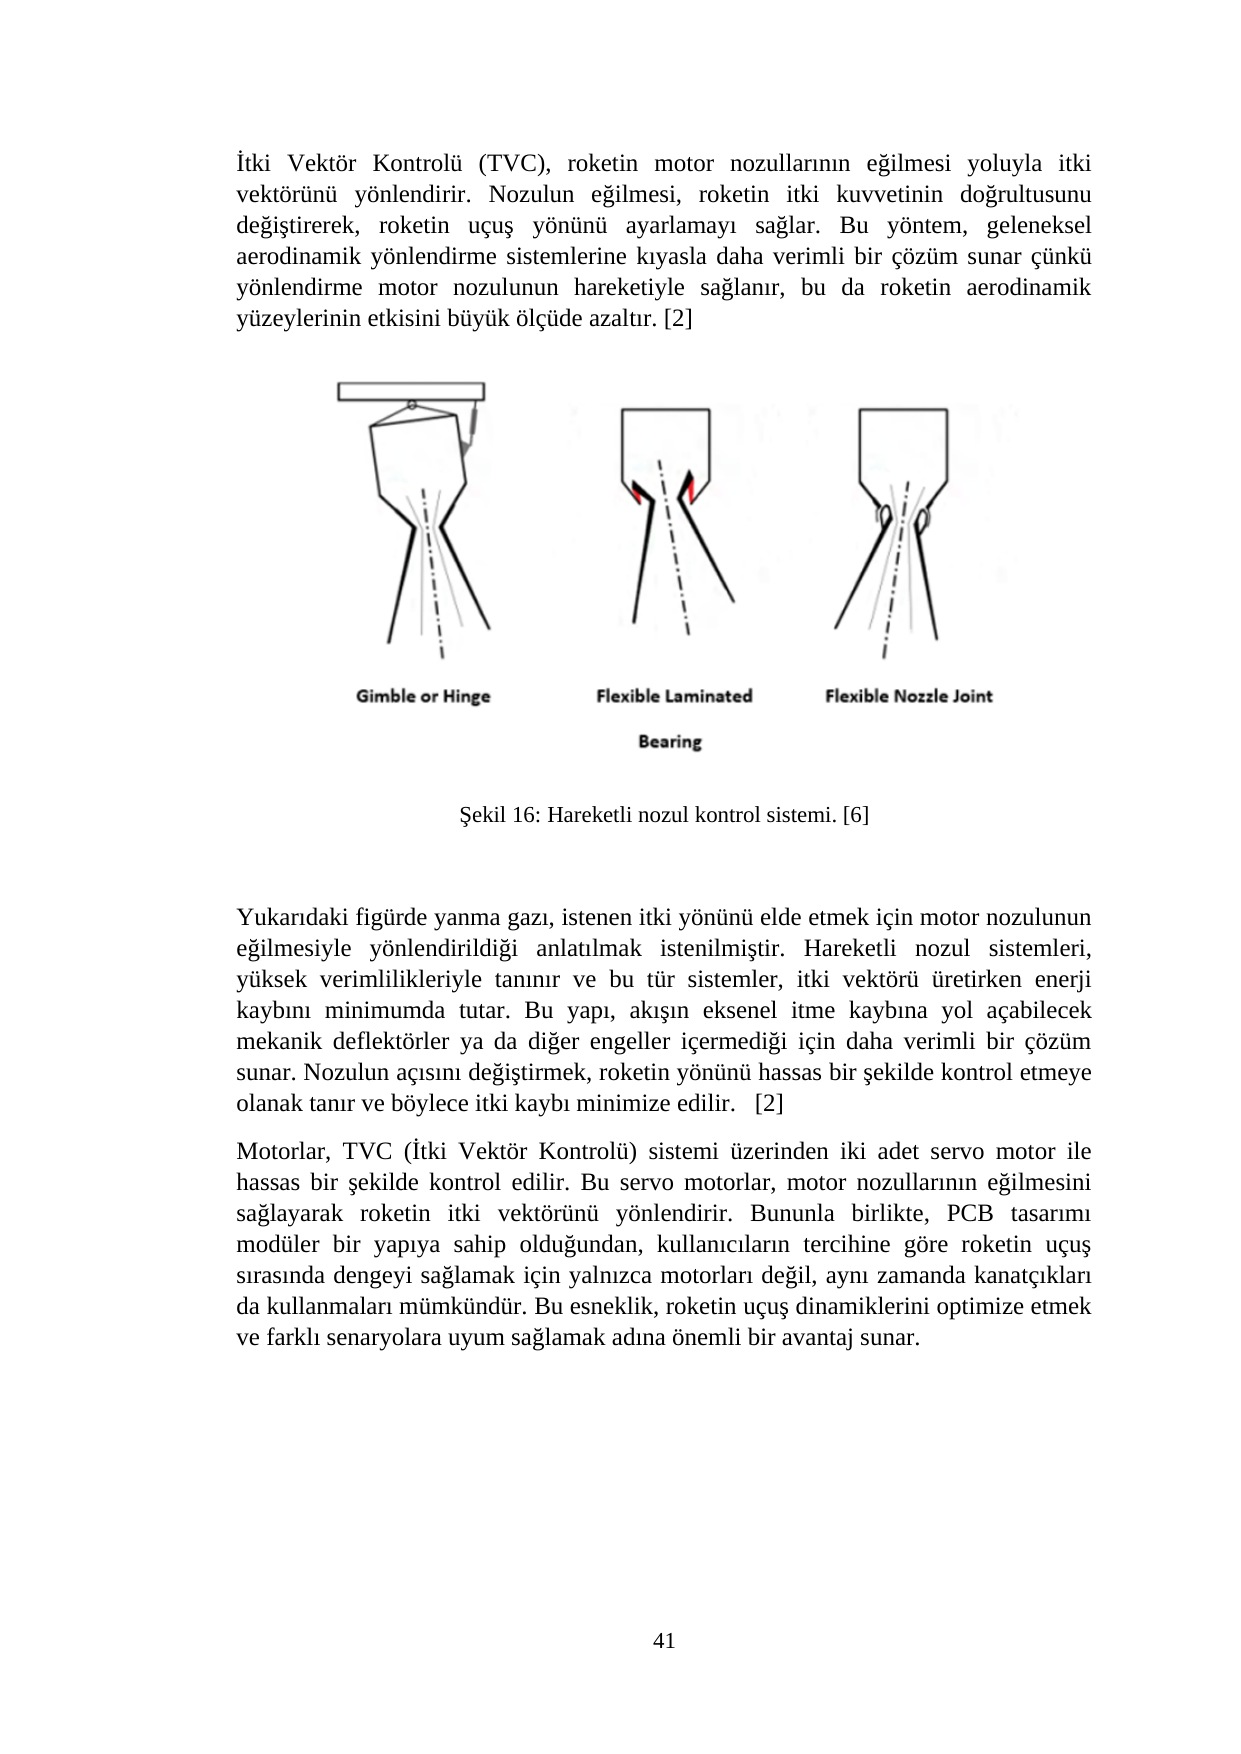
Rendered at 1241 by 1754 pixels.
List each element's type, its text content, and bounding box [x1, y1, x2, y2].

picture [257, 350, 1072, 782]
text Yukarıdaki figürde yanma gazı, istenen itki yönünü elde etmek için motor nozulunun eğilmesiyle yönlendirildiği anlatılmak istenilmiştir. Hareketli nozul sistemleri, yüksek verimlilikleriyle tanınır ve bu tür sistemler, itki vektörü üretirken enerji kaybını minimumda tutar. Bu yapı, akışın eksenel itme kaybına yol açabilecek mekanik deflektörler ya da diğer engeller içermediği için daha verimli bir çözüm sunar. Nozulun açısını değiştirmek, roketin yönünü hassas bir şekilde kontrol etmeye olanak tanır ve böylece itki kaybı minimize edilir. [2] [236, 902, 1092, 1117]
text Şekil 16: Hareketli nozul kontrol sistemi. [6] [236, 801, 1092, 827]
text İtki Vektör Kontrolü (TVC), roketin motor nozullarının eğilmesi yoluyla itki vektörünü yönlendirir. Nozulun eğilmesi, roketin itki kuvvetinin doğrultusunu değiştirerek, roketin uçuş yönünü ayarlamayı sağlar. Bu yöntem, geleneksel aerodinamik yönlendirme sistemlerine kıyasla daha verimli bir çözüm sunar çünkü yönlendirme motor nozulunun hareketiyle sağlanır, bu da roketin aerodinamik yüzeylerinin etkisini büyük ölçüde azaltır. [2] [236, 148, 1092, 332]
text Motorlar, TVC (İtki Vektör Kontrolü) sistemi üzerinden iki adet servo motor ile hassas bir şekilde kontrol edilir. Bu servo motorlar, motor nozullarının eğilmesini sağlayarak roketin itki vektörünü yönlendirir. Bununla birlikte, PCB tasarımı modüler bir yapıya sahip olduğundan, kullanıcıların tercihine göre roketin uçuş sırasında dengeyi sağlamak için yalnızca motorları değil, aynı zamanda kanatçıkları da kullanmaları mümkündür. Bu esneklik, roketin uçuş dinamiklerini optimize etmek ve farklı senaryolara uyum sağlamak adına önemli bir avantaj sunar. [236, 1136, 1092, 1351]
